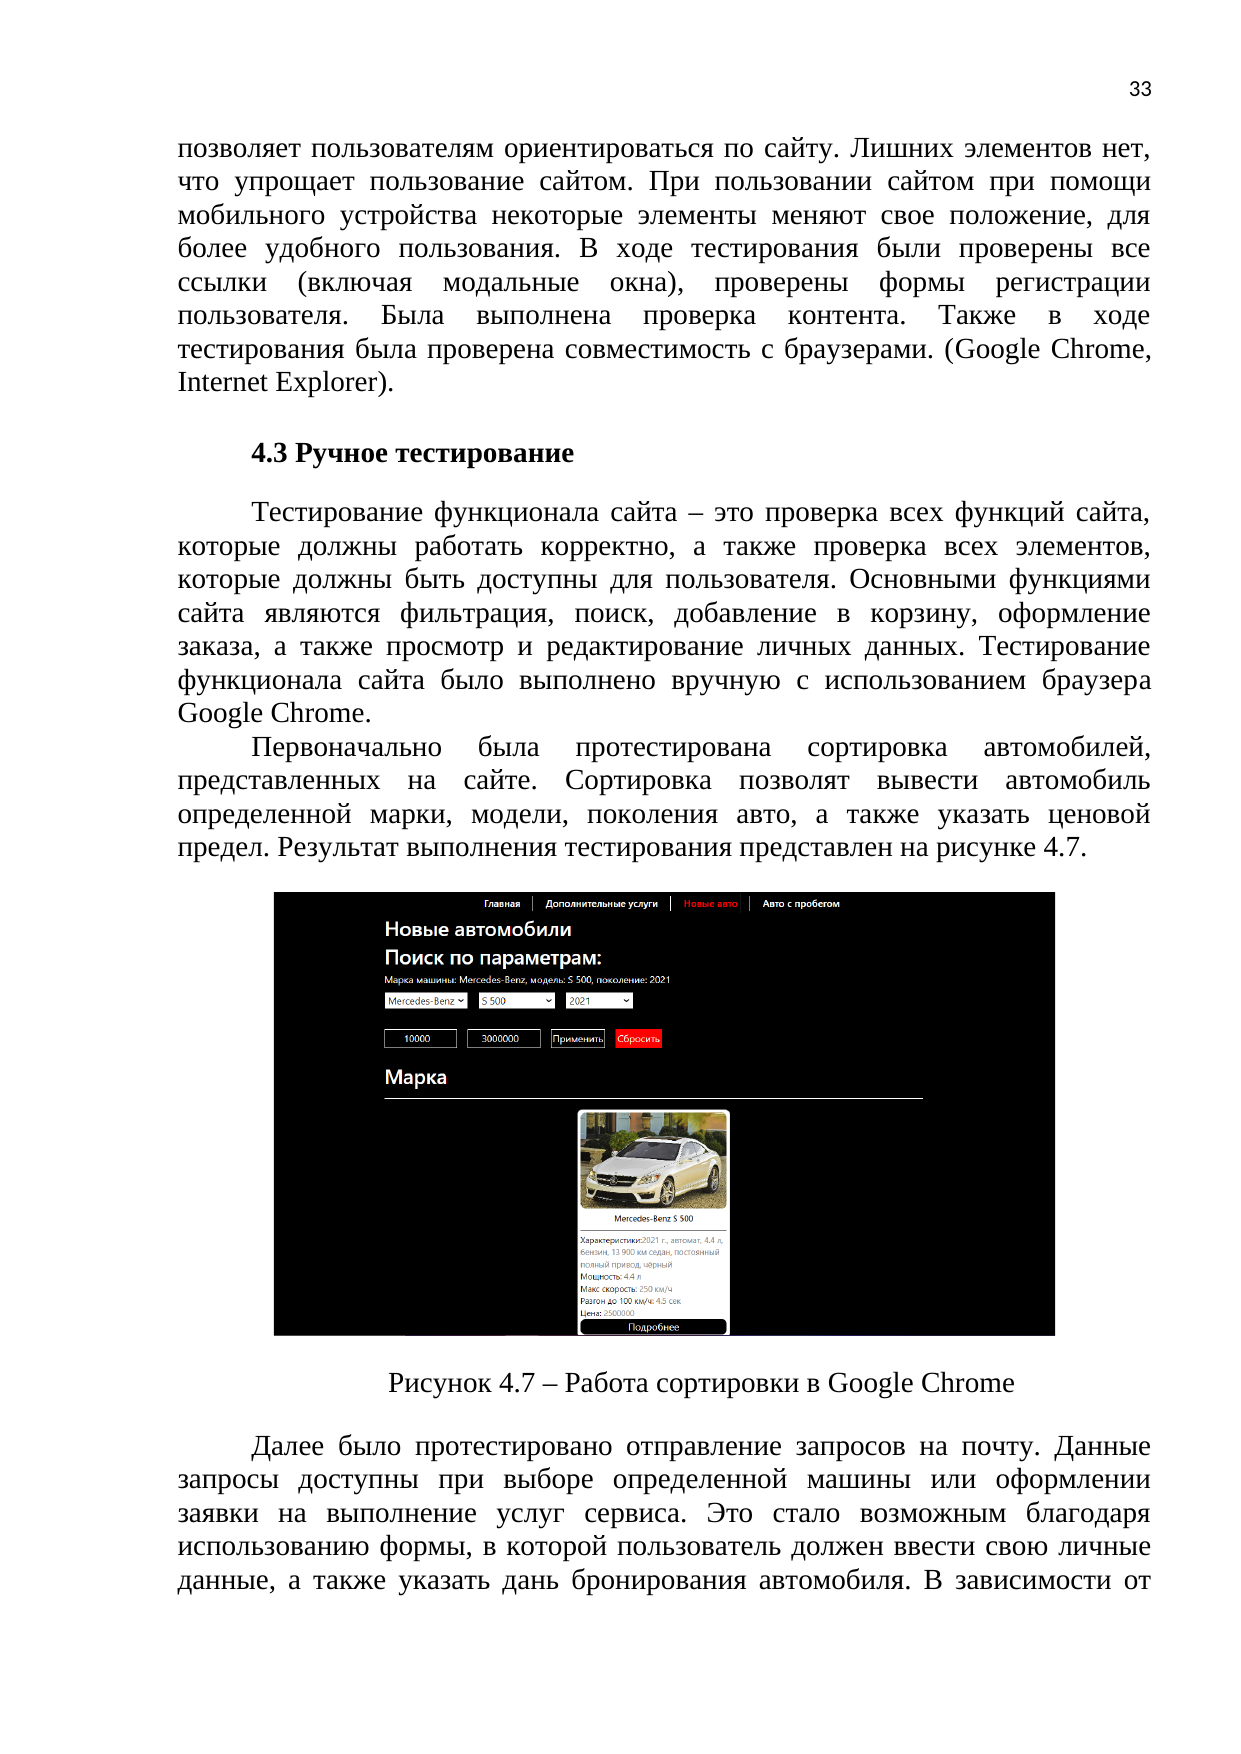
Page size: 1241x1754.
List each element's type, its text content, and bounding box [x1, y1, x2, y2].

picture [273, 892, 1056, 1336]
text Первоначально была протестирована сортировка автомобилей, представленных на сайте. Сортировка позволят вывести автомобиль определенной марки, модели, поколения авто, а также указать ценовой предел. Результат выполнения тестирования представлен на рисунке 4.7. [177, 729, 1152, 863]
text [177, 1428, 1152, 1596]
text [177, 130, 1152, 398]
subtitle 4.3 Ручное тестирование [177, 436, 1152, 469]
text Тестирование функционала сайта – это проверка всех функций сайта, которые должны работать корректно, а также проверка всех элементов, которые должны быть доступны для пользователя. Основными функциями сайта являются фильтрация, поиск, добавление в корзину, оформление заказа, а также просмотр и редактирование личных данных. Тестирование функционала сайта было выполнено вручную с использованием браузера Google Chrome. [177, 494, 1152, 729]
text Рисунок 4.7 – Работа сортировки в Google Chrome [177, 1365, 1152, 1399]
